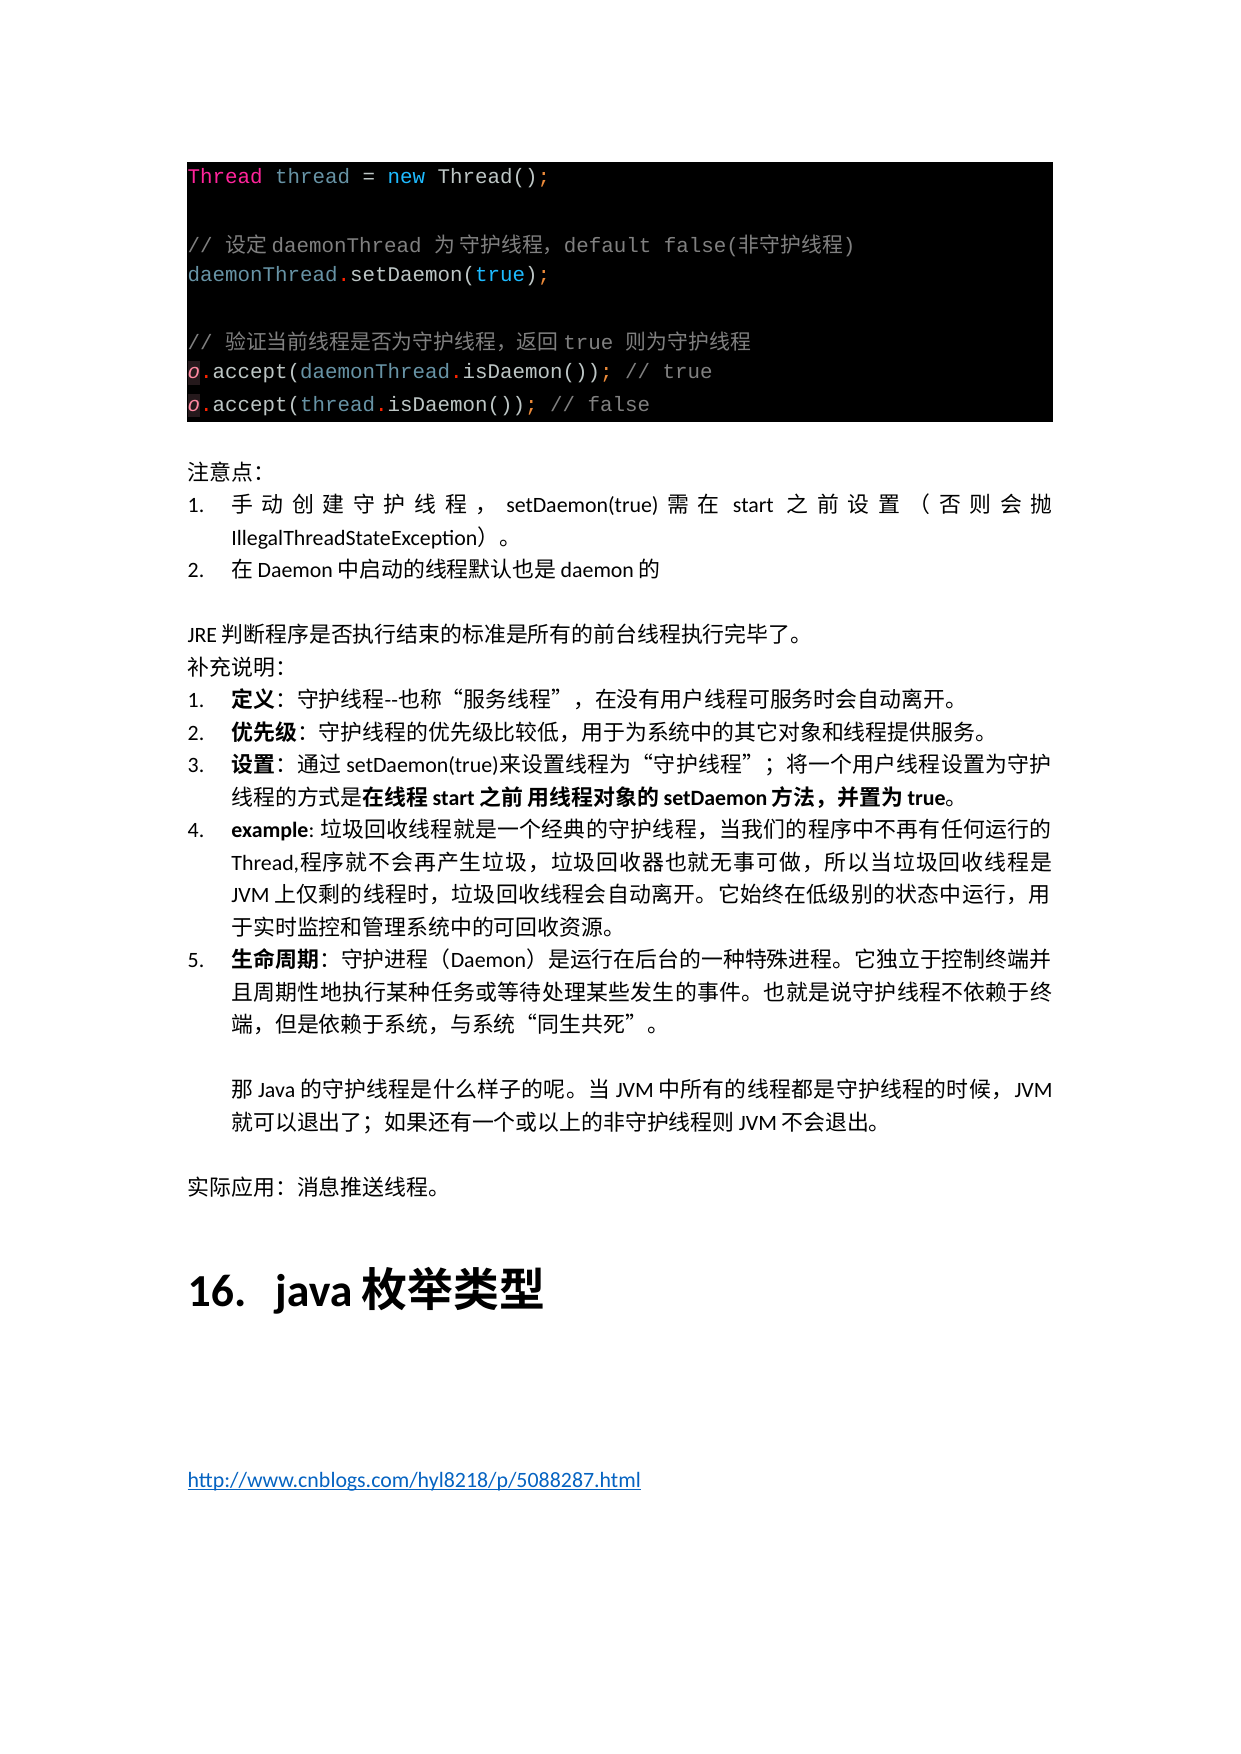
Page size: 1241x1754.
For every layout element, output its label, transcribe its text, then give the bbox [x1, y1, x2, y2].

list 在Daemon中启动的线程默认也是daemon的 [187, 552, 1053, 584]
text http://www.cnblogs.com/hyl8218/p/5088287.html [187, 1463, 1053, 1495]
list example: 垃圾回收线程就是一个经典的守护线程，当我们的程序中不再有任何运行的Thread,程序就不会再产生垃圾，垃圾回收器也就无事可做，所以当垃圾回收线程是JVM上仅剩的线程时，垃圾回收线程会自动离开。它始终在低级别的状态中运行，用于实时监控和管理系统中的可回收资源。 [187, 812, 1053, 942]
list 那Java的守护线程是什么样子的呢。当JVM中所有的线程都是守护线程的时候，JVM就可以退出了；如果还有一个或以上的非守护线程则JVM不会退出。 [231, 1072, 1053, 1137]
text 注意点： [187, 454, 1053, 487]
list 手动创建守护线程，setDaemon(true)需在start之前设置（否则会抛IllegalThreadStateException）。 [187, 487, 1053, 552]
text 补充说明： [187, 649, 1053, 682]
list 定义：守护线程--也称“服务线程”，在没有用户线程可服务时会自动离开。 [187, 682, 1053, 714]
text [187, 162, 1053, 422]
text 实际应用：消息推送线程。 [187, 1169, 1053, 1202]
list 设置：通过setDaemon(true)来设置线程为“守护线程”；将一个用户线程设置为守护线程的方式是在线程start之前 用线程对象的setDaemon方法，并置为true。 [187, 747, 1053, 812]
list 生命周期：守护进程（Daemon）是运行在后台的一种特殊进程。它独立于控制终端并且周期性地执行某种任务或等待处理某些发生的事件。也就是说守护线程不依赖于终端，但是依赖于系统，与系统“同生共死”。 [187, 942, 1053, 1039]
text JRE判断程序是否执行结束的标准是所有的前台线程执行完毕了。 [187, 617, 1053, 649]
subtitle java枚举类型 [187, 1237, 1053, 1335]
list 优先级：守护线程的优先级比较低，用于为系统中的其它对象和线程提供服务。 [187, 714, 1053, 747]
